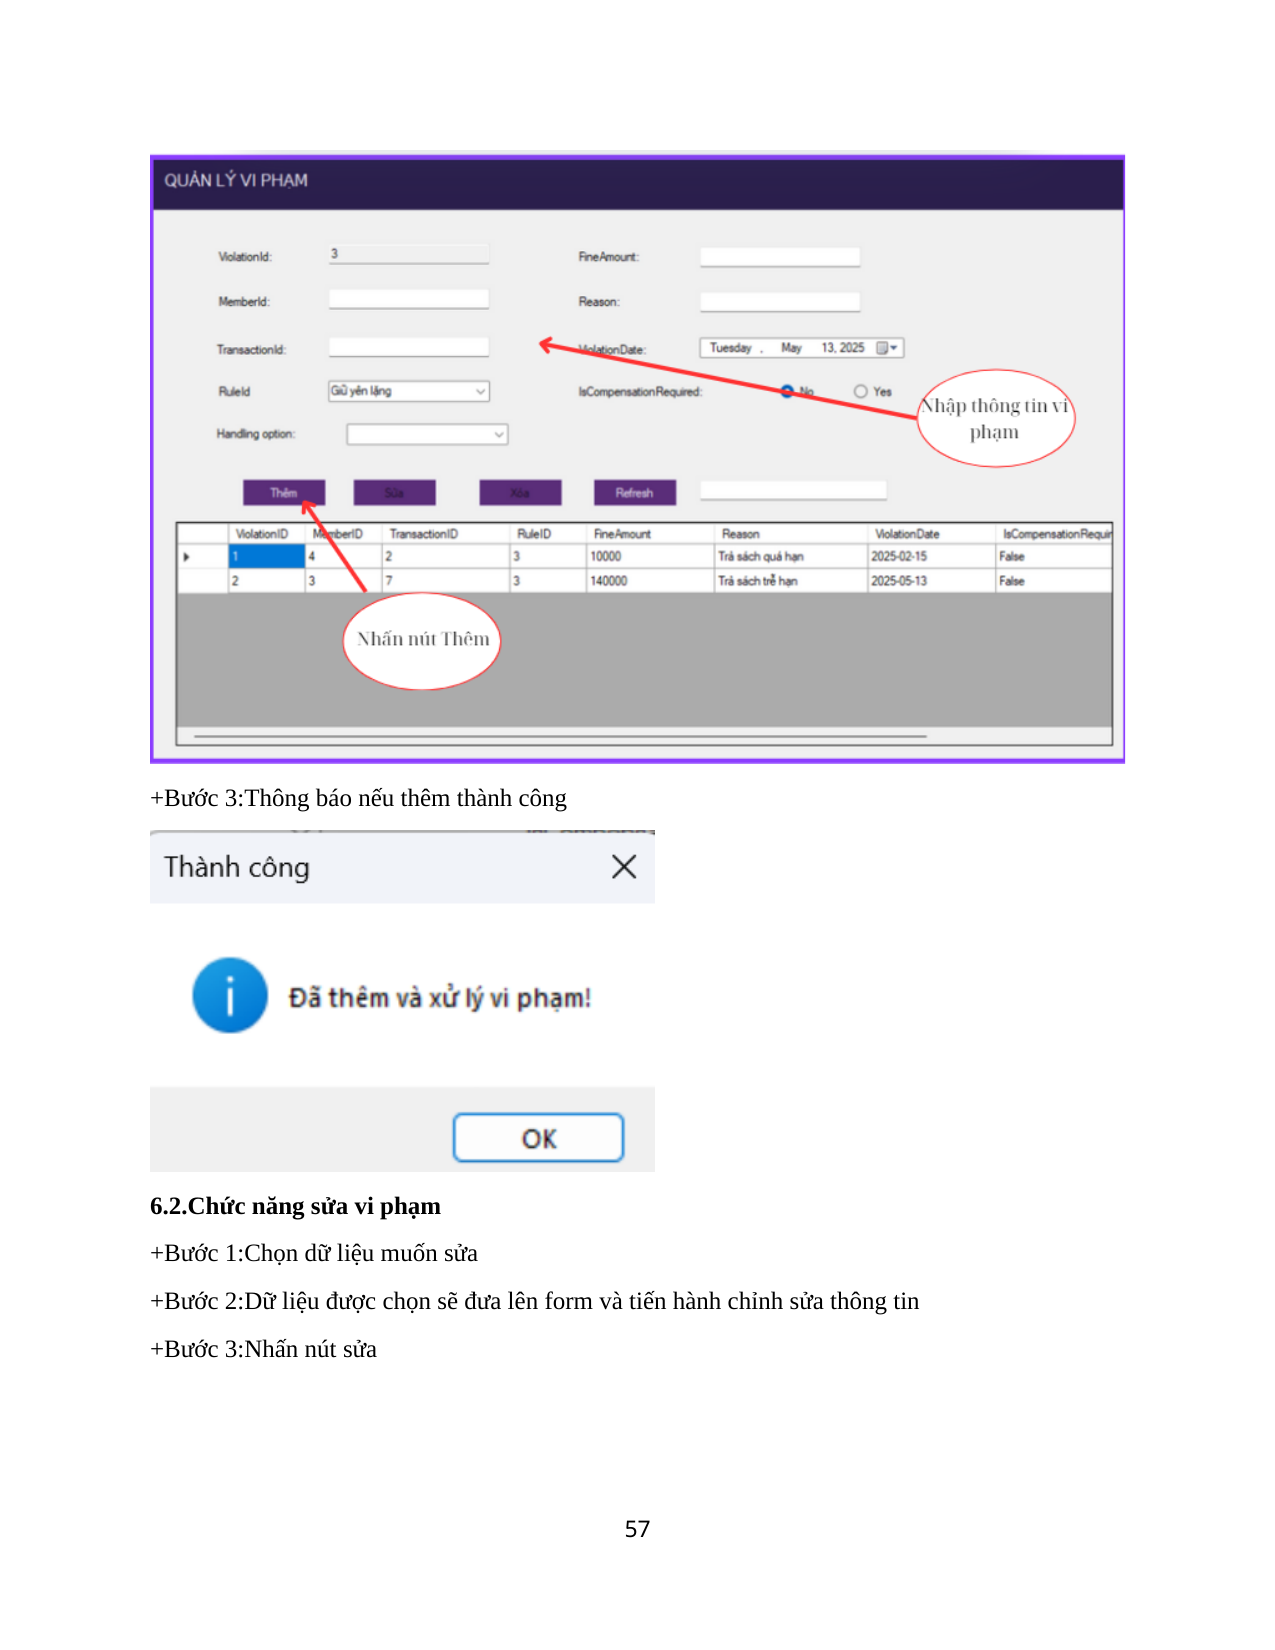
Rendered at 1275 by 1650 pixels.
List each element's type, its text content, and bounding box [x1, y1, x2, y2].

picture [150, 150, 1125, 764]
text +Bước 1:Chọn dữ liệu muốn sửa [150, 1238, 1125, 1267]
text +Bước 2:Dữ liệu được chọn sẽ đưa lên form và tiến hành chỉnh sửa thông tin [150, 1286, 1125, 1315]
text +Bước 3:Nhấn nút sửa [150, 1334, 1125, 1363]
text +Bước 3:Thông báo nếu thêm thành công [150, 783, 1125, 812]
picture [150, 830, 655, 1172]
text 6.2.Chức năng sửa vi phạm [150, 1191, 1125, 1219]
